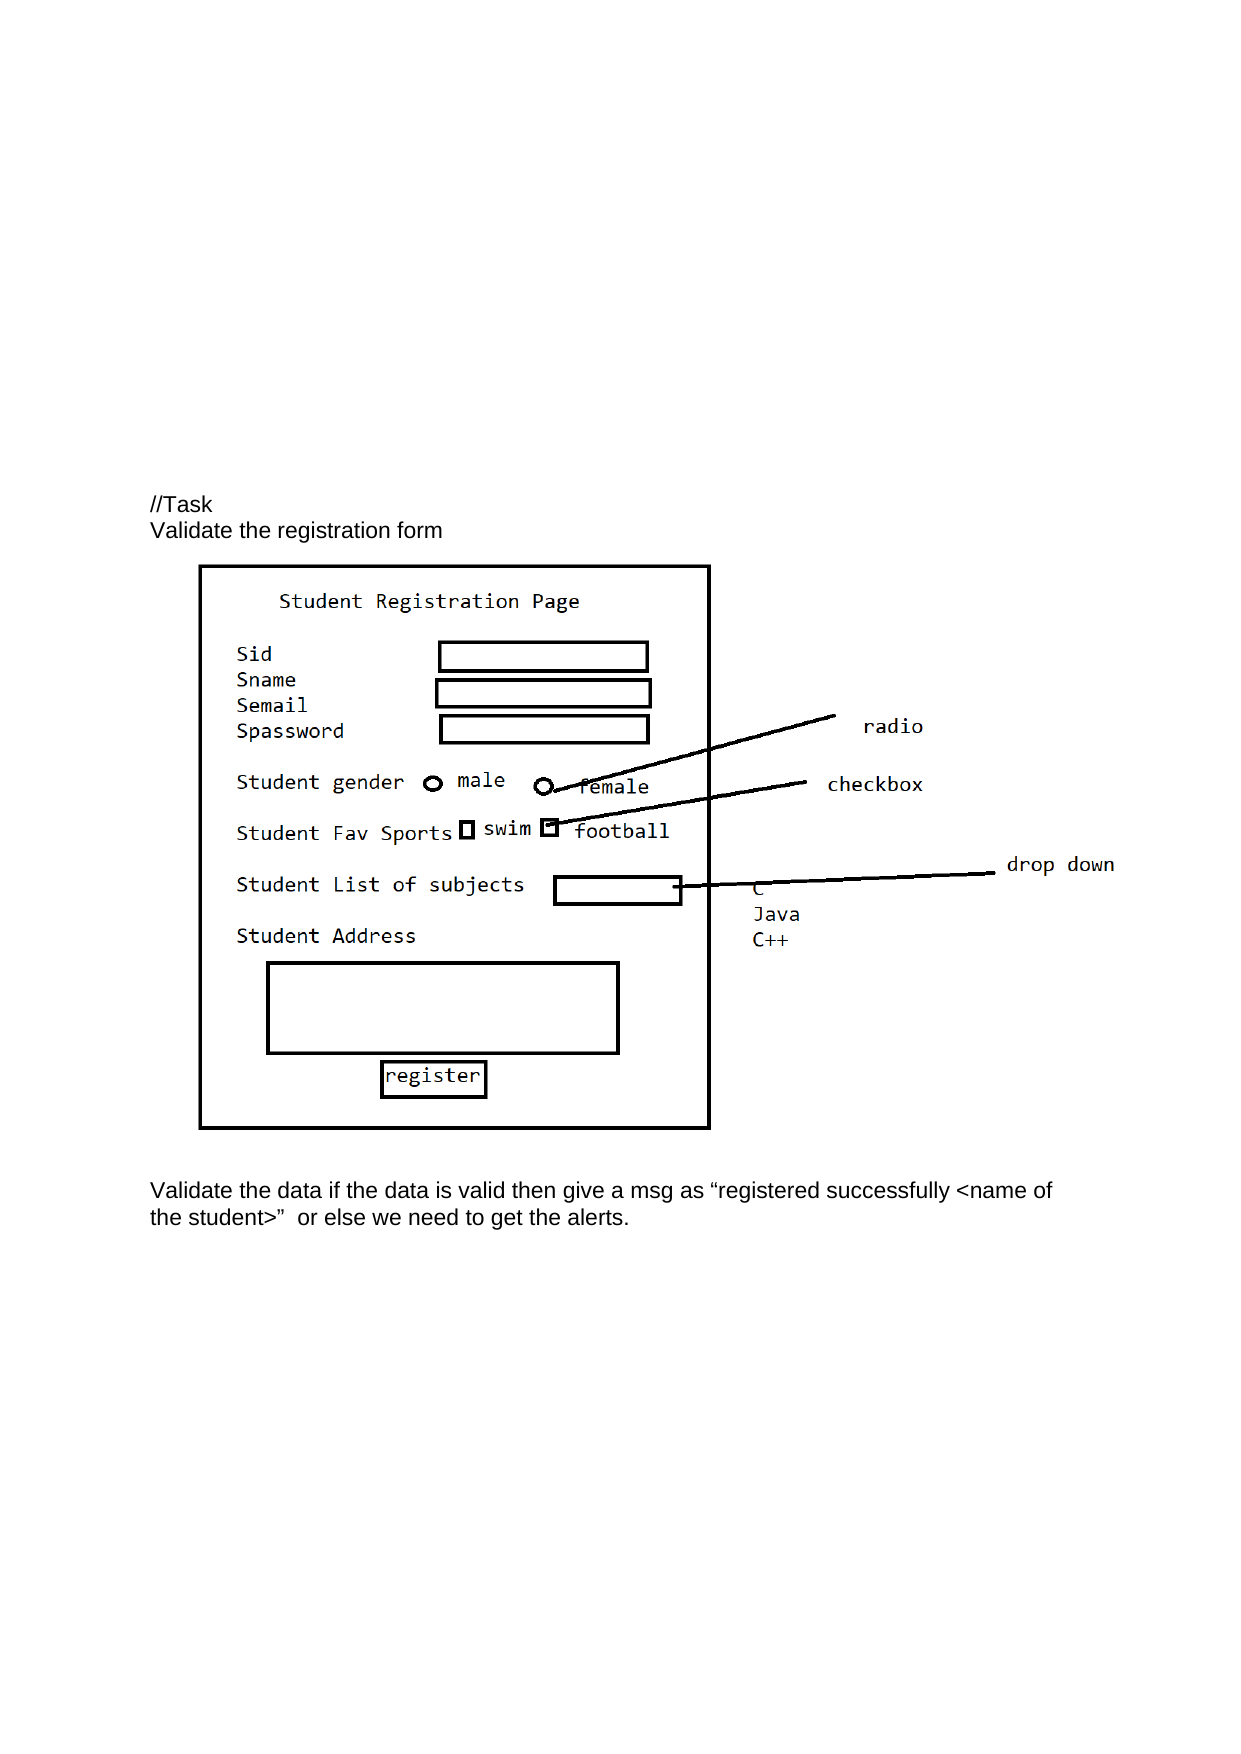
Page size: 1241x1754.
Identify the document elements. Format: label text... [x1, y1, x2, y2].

text //Task [150, 491, 1090, 517]
text Validate the registration form [150, 517, 1090, 543]
picture [150, 543, 1126, 1149]
text Validate the data if the data is valid then give a msg as “registered successfully <name of the student>” or else we need to get the alerts. [150, 1177, 1090, 1230]
